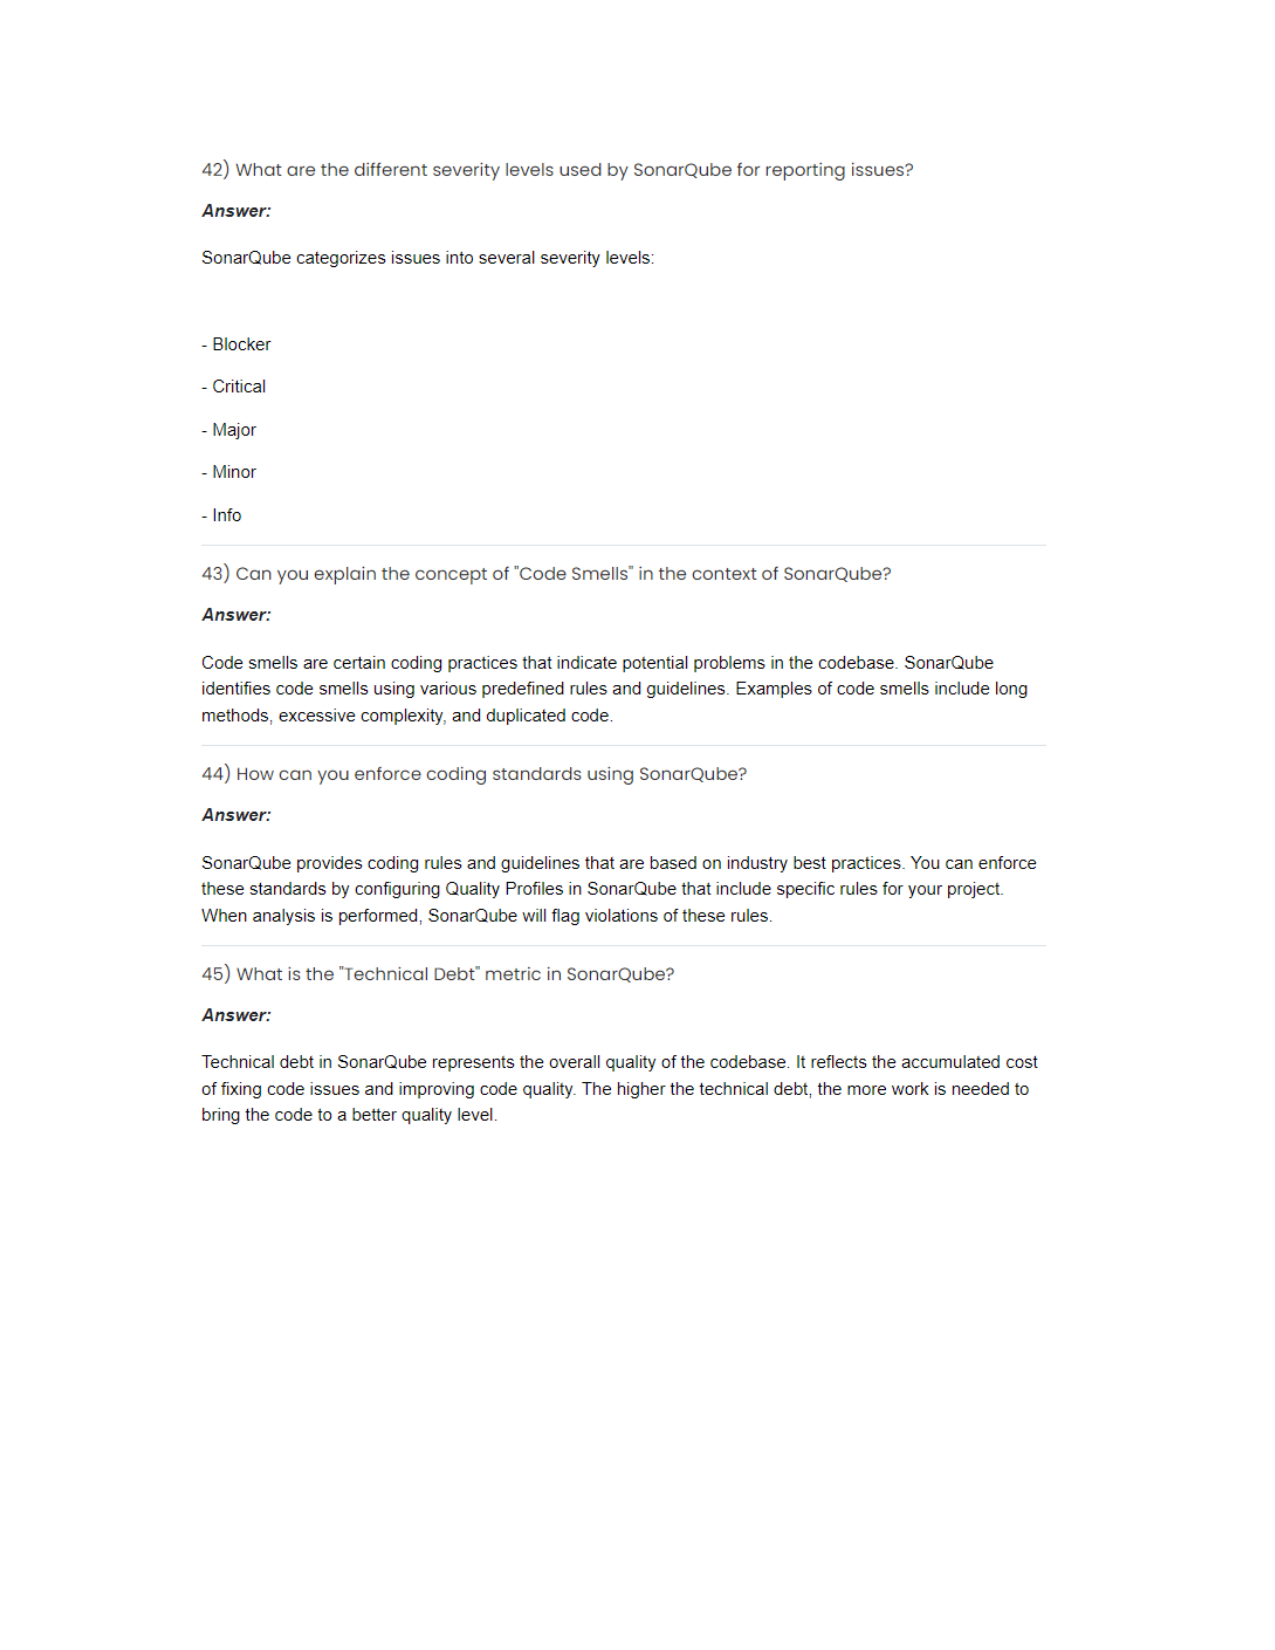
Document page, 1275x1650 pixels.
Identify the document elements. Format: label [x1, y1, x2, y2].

picture [150, 150, 1125, 1143]
